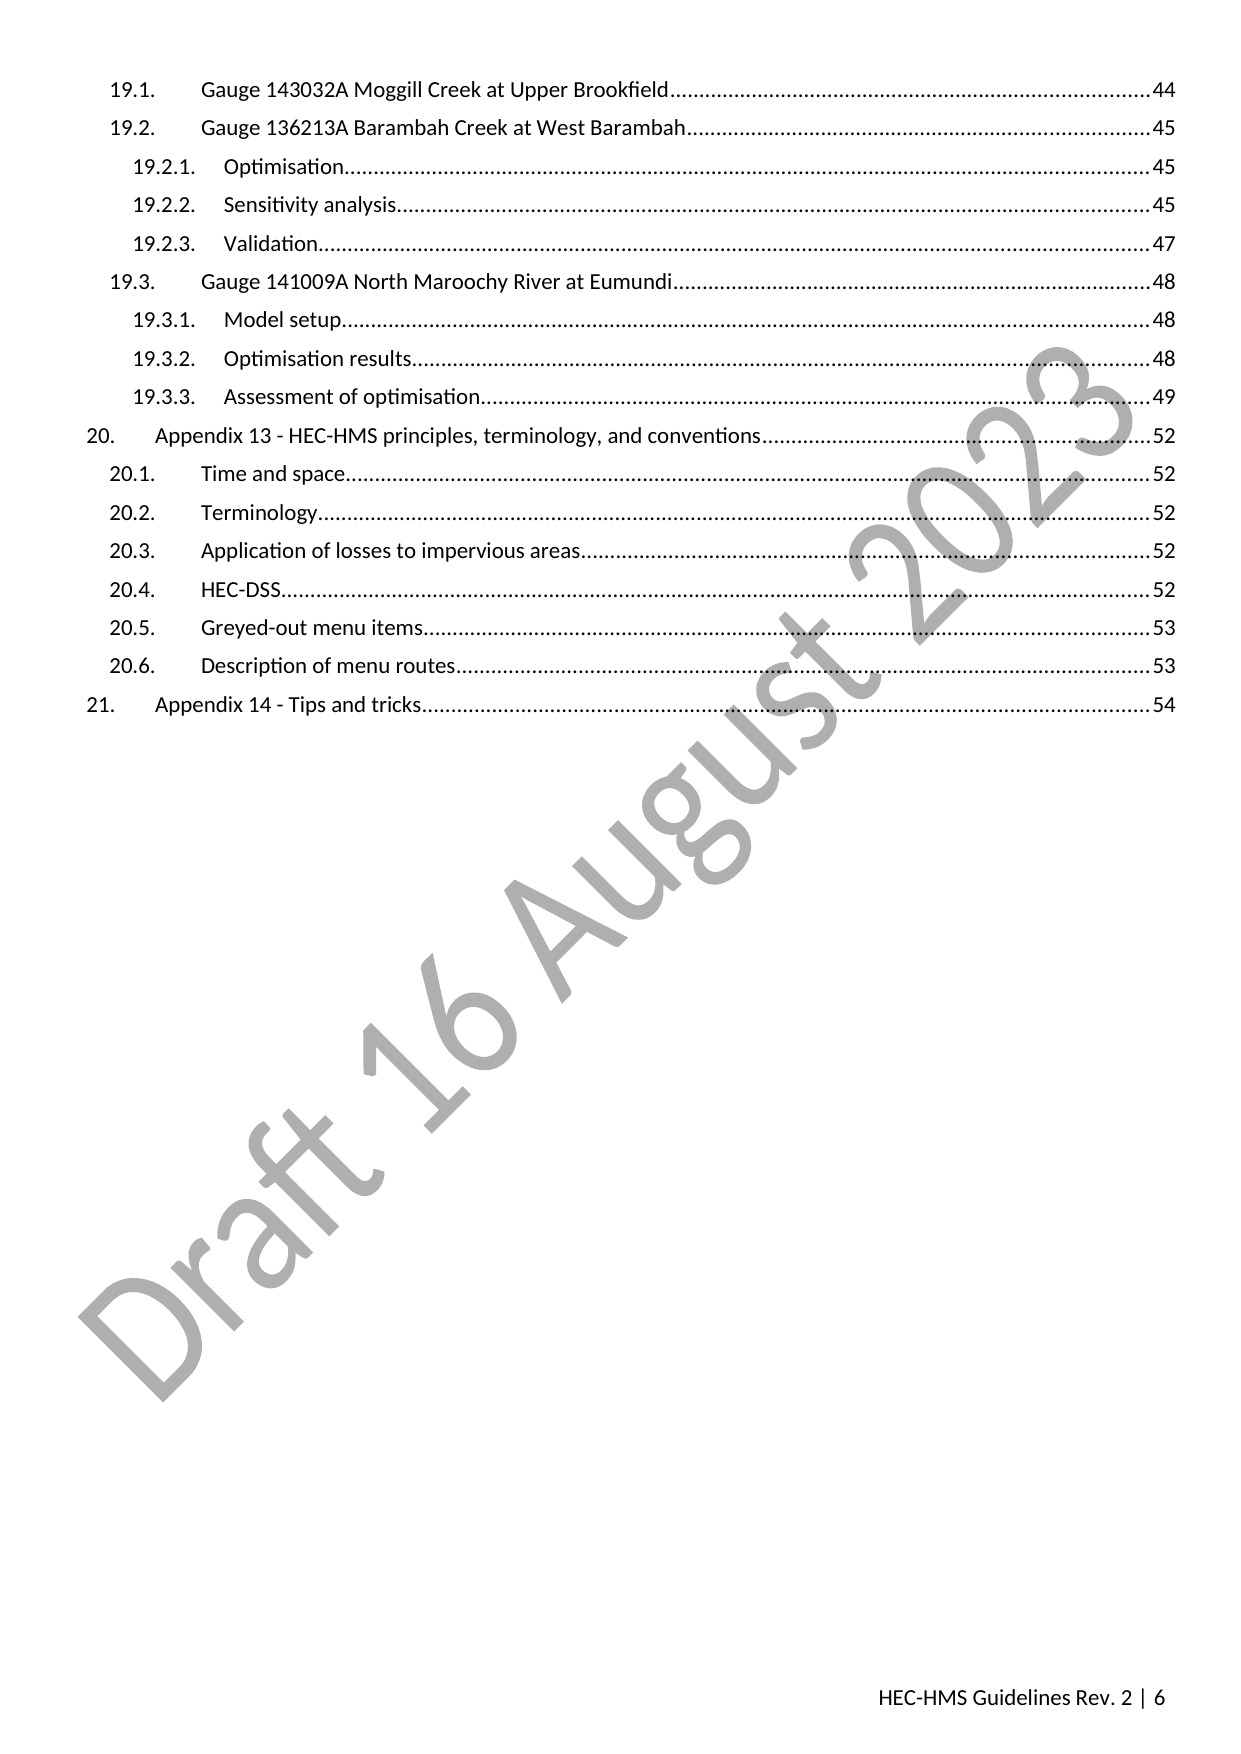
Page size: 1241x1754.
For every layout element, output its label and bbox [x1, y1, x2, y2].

table_cell [75, 75, 1165, 757]
